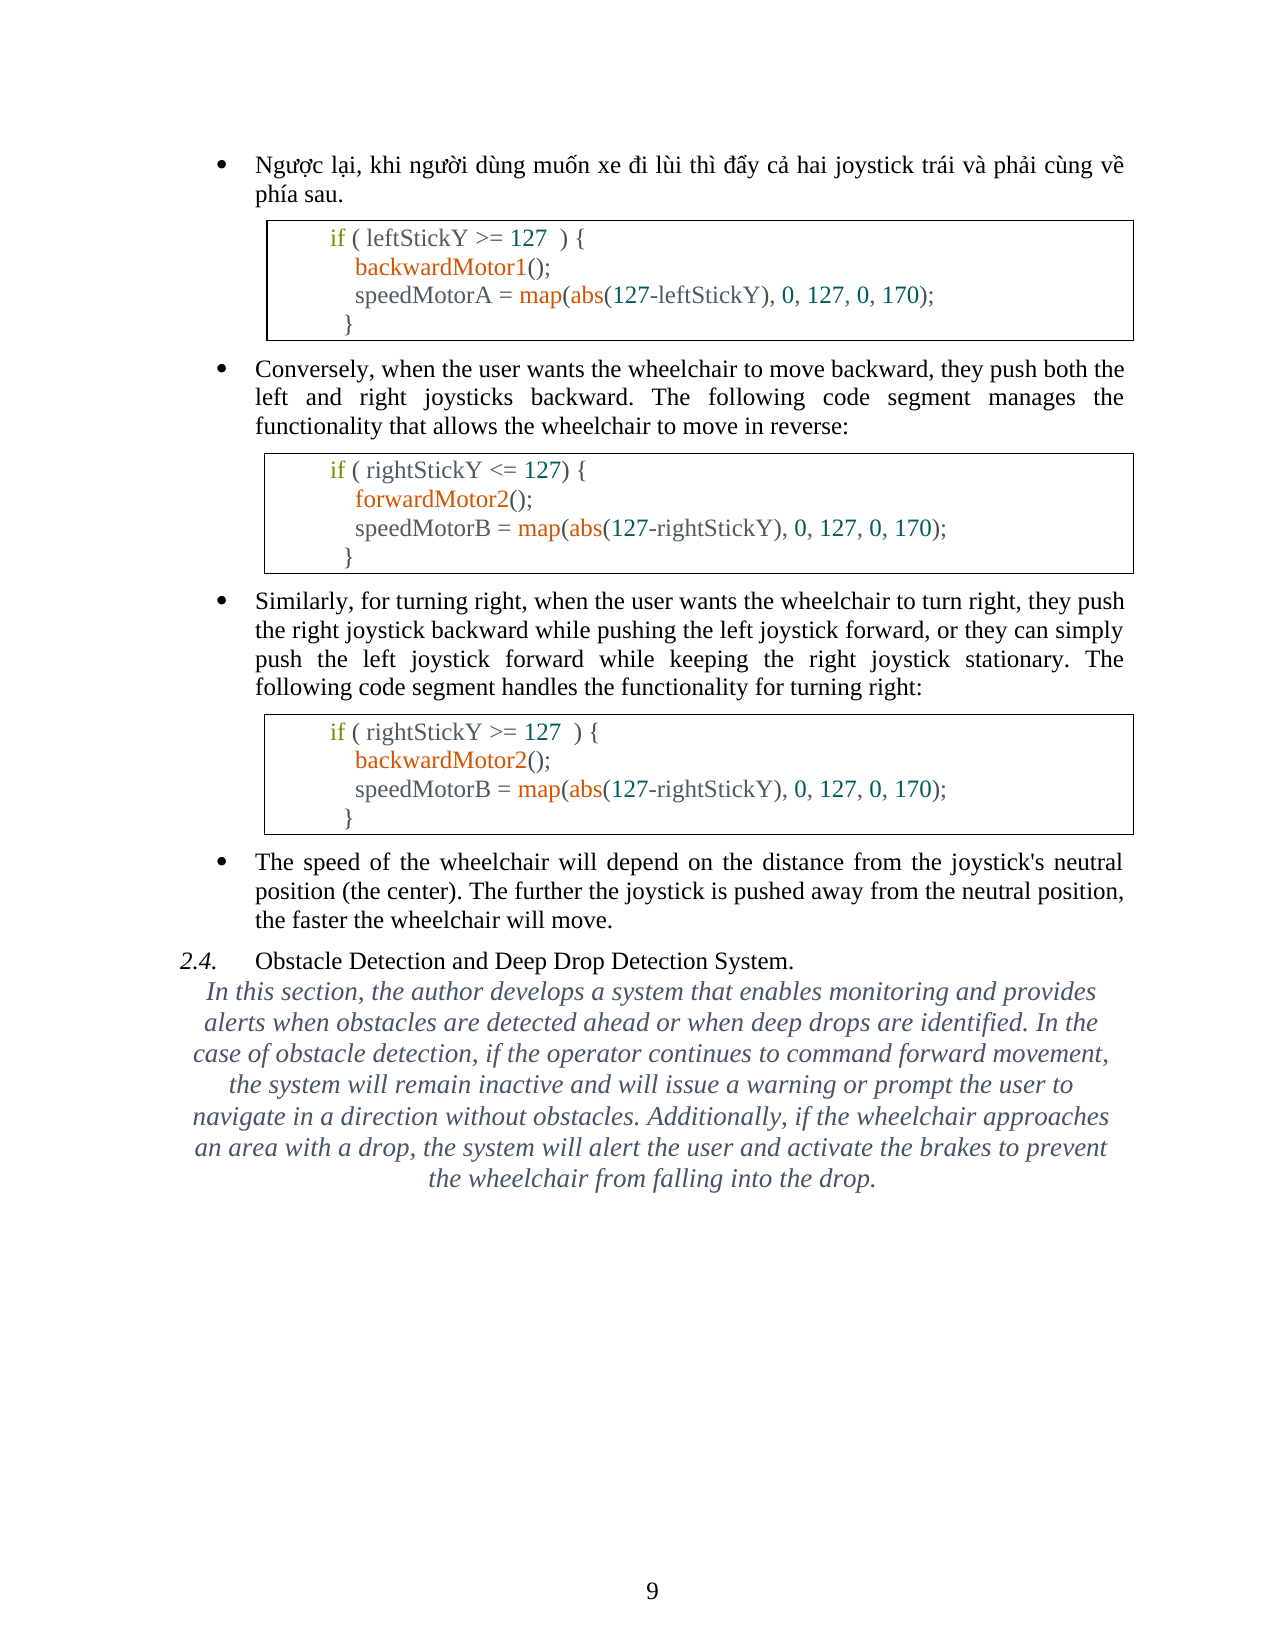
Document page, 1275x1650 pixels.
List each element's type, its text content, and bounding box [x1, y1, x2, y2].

subtitle Obstacle Detection and Deep Drop Detection System. [180, 946, 1125, 975]
text if ( rightStickY <= 127) { [265, 454, 1133, 481]
text forwardMotor2(); [265, 481, 1133, 510]
text backwardMotor2(); [265, 742, 1133, 771]
text speedMotorB = map(abs(127-rightStickY), 0, 127, 0, 170); [265, 771, 1133, 800]
list The speed of the wheelchair will depend on the distance from the joystick's neutral position (the center). The further the joystick is pushed away from the neutral position, the faster the wheelchair will move. [217, 847, 1125, 934]
text if ( leftStickY >= 127 ) { [268, 221, 1133, 249]
list Conversely, when the user wants the wheelchair to move backward, they push both the left and right joysticks backward. The following code segment manages the functionality that allows the wheelchair to move in reverse: [217, 354, 1125, 440]
text backwardMotor1(); [268, 249, 1133, 277]
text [180, 975, 1125, 1193]
text speedMotorB = map(abs(127-rightStickY), 0, 127, 0, 170); [265, 510, 1133, 539]
text } [268, 306, 1133, 340]
list Ngược lại, khi người dùng muốn xe đi lùi thì đẩy cả hai joystick trái và phải cùng về phía sau. [217, 150, 1125, 207]
text } [265, 800, 1133, 834]
text if ( rightStickY >= 127 ) { [265, 715, 1133, 742]
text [268, 277, 1133, 306]
text } [265, 539, 1133, 573]
list Similarly, for turning right, when the user wants the wheelchair to turn right, they push the right joystick backward while pushing the left joystick forward, or they can simply push the left joystick forward while keeping the right joystick stationary. The following code segment handles the functionality for turning right: [217, 586, 1125, 701]
